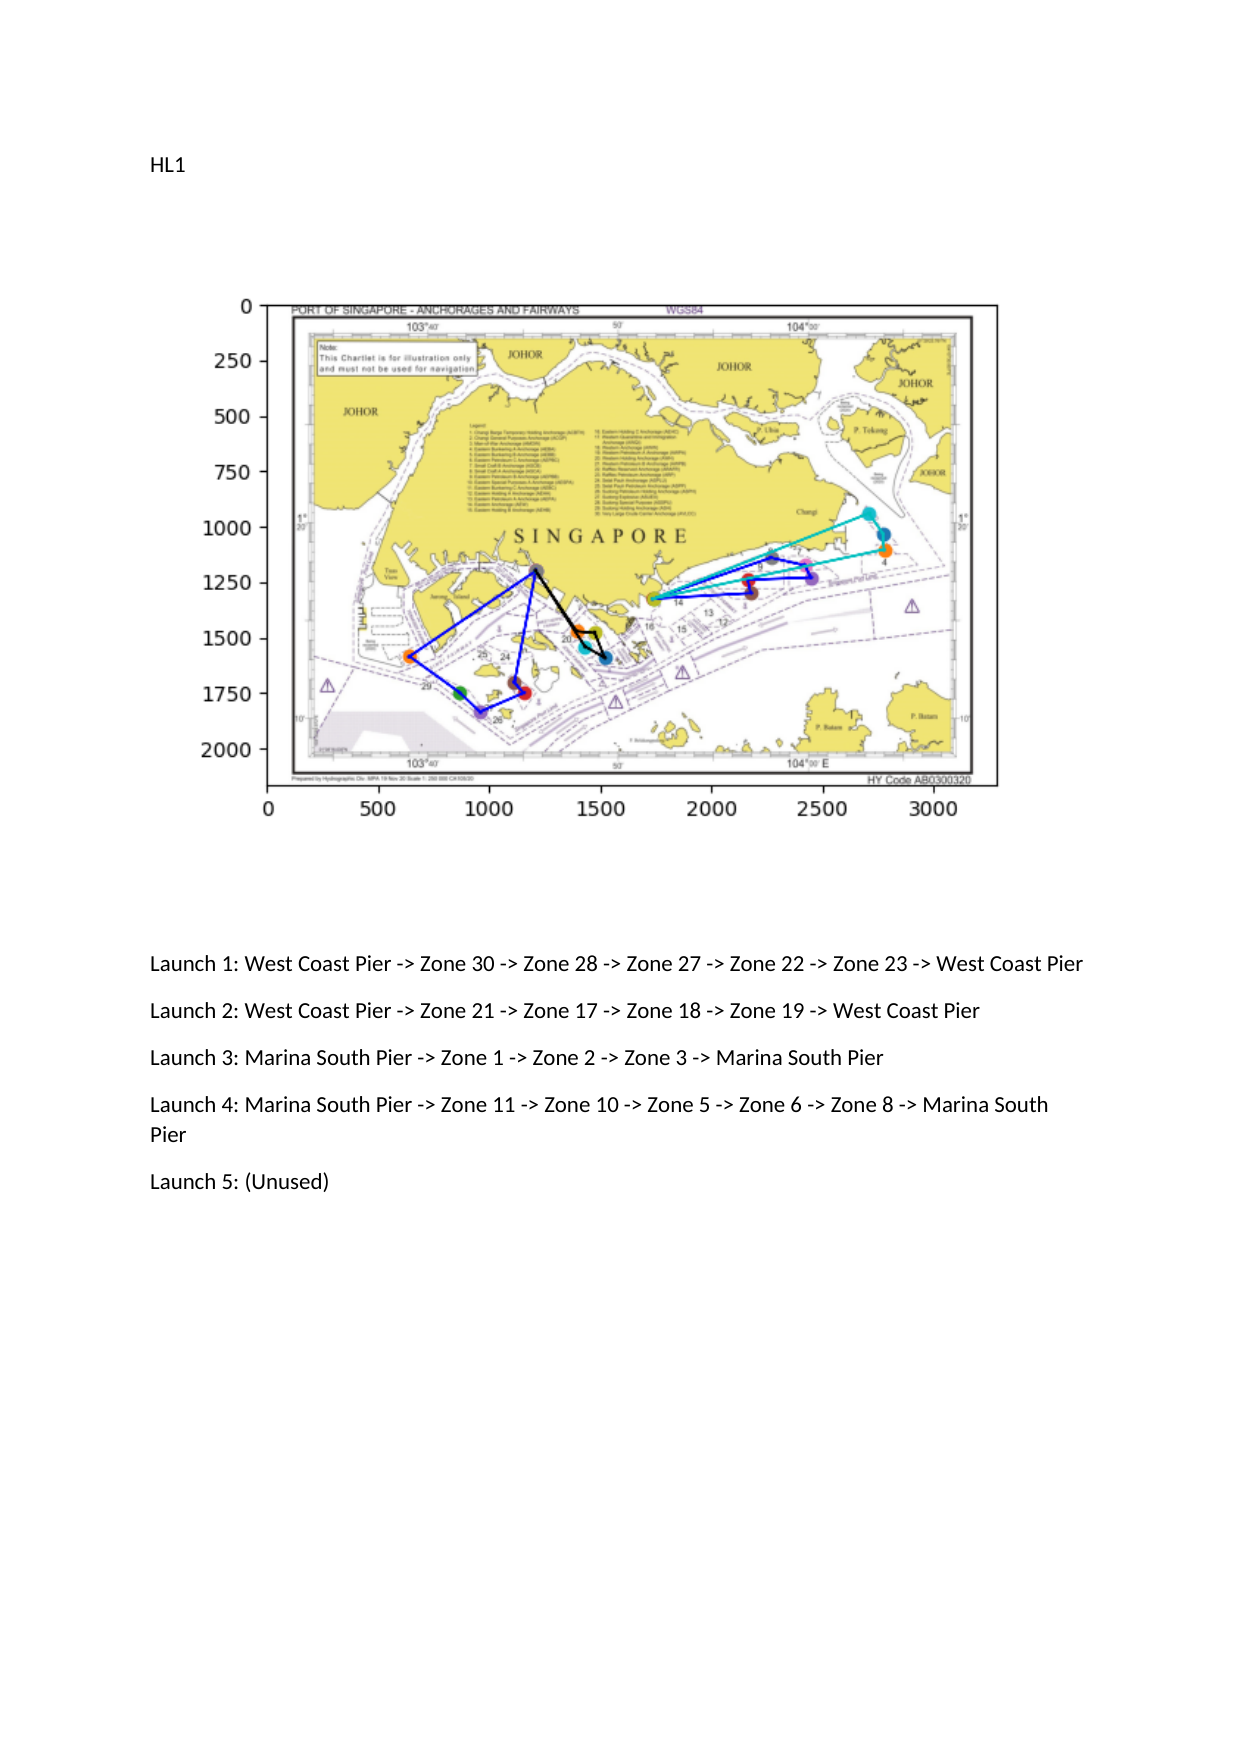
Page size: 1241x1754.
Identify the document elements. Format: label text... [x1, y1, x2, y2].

text Launch 5: (Unused) [150, 1167, 1090, 1195]
text Launch 2: West Coast Pier -> Zone 21 -> Zone 17 -> Zone 18 -> Zone 19 -> West Coast Pier [150, 996, 1090, 1024]
text HL1 [150, 150, 1090, 178]
text Launch 3: Marina South Pier -> Zone 1 -> Zone 2 -> Zone 3 -> Marina South Pier [150, 1043, 1090, 1071]
picture [149, 189, 1087, 890]
text Launch 4: Marina South Pier -> Zone 11 -> Zone 10 -> Zone 5 -> Zone 6 -> Zone 8 -> Marina South Pier [150, 1090, 1090, 1148]
